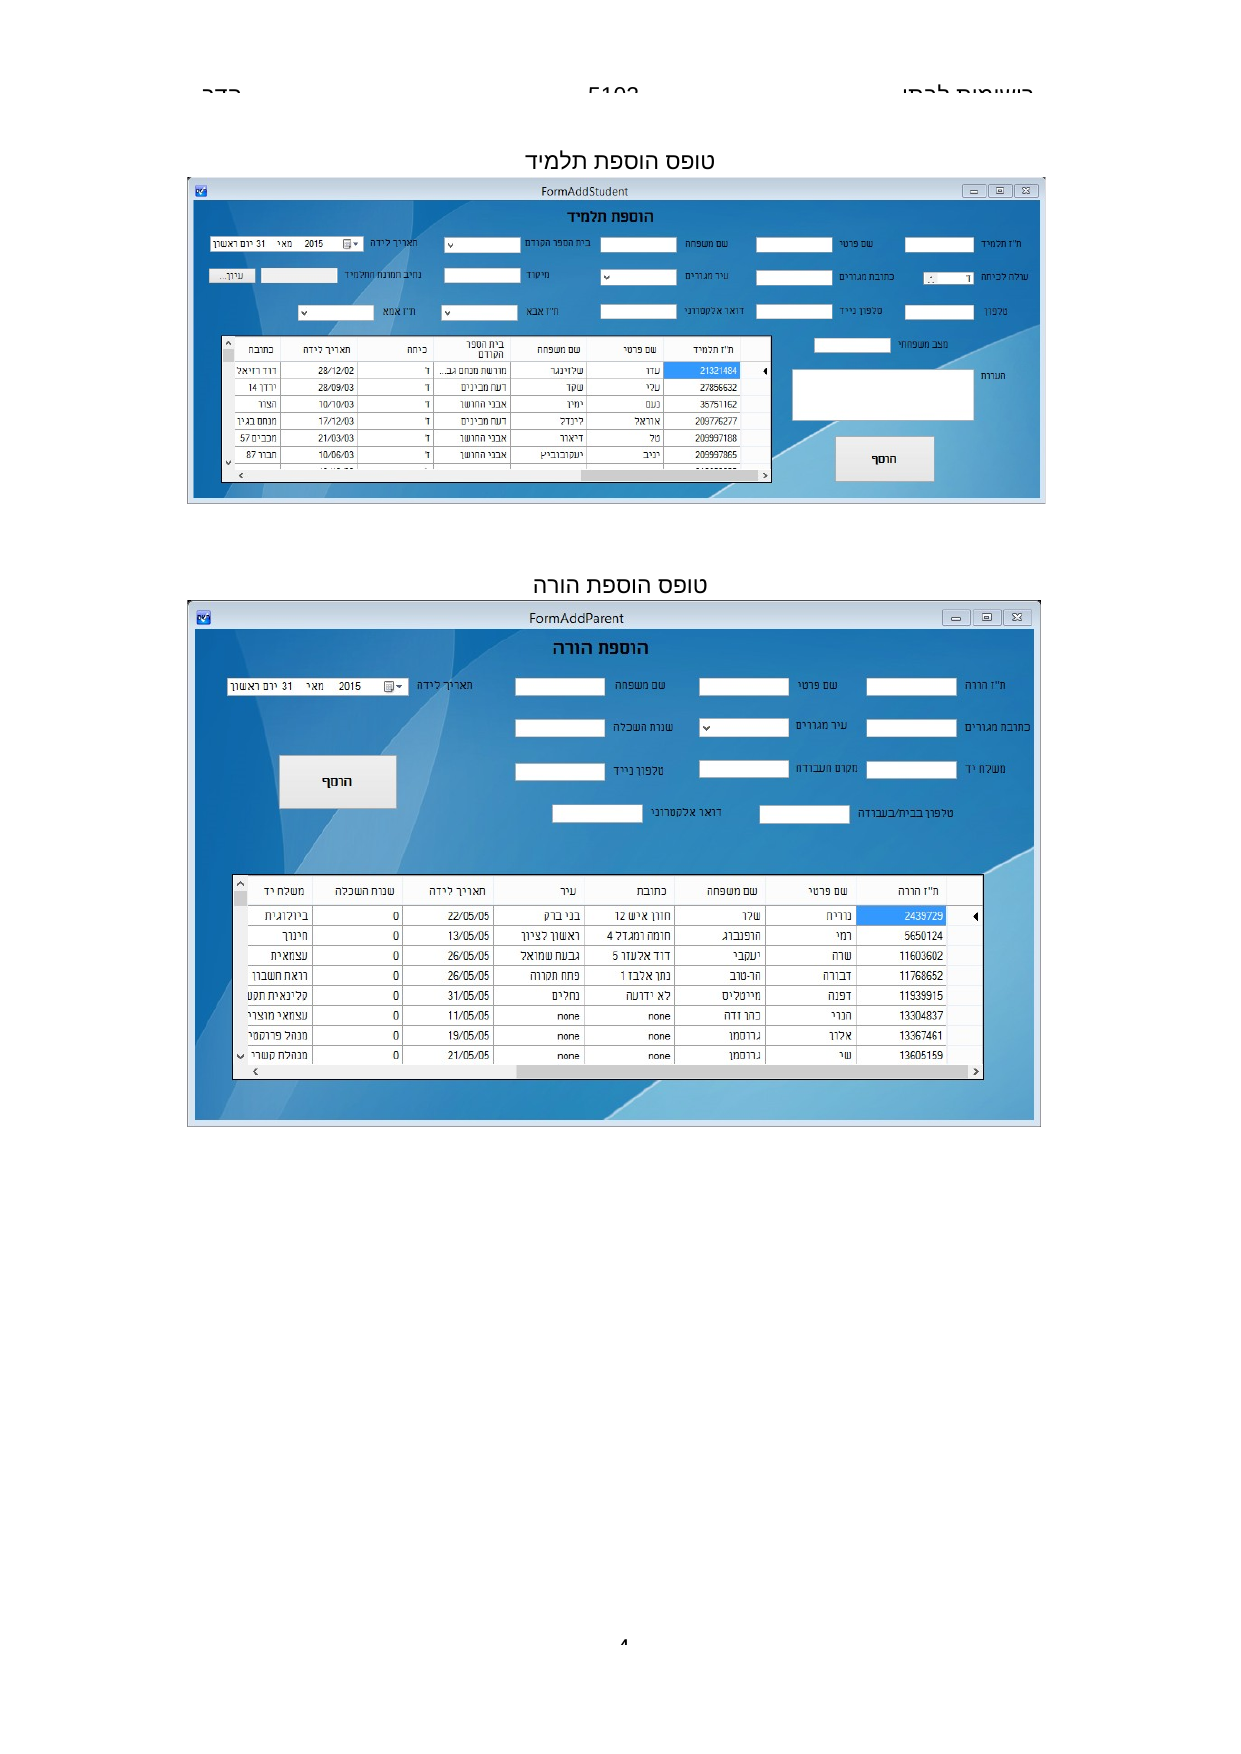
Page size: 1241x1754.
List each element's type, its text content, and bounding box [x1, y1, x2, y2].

text טופס הוספת תלמיד [178, 148, 1062, 175]
picture [187, 600, 1041, 1127]
text טופס הוספת הורה [178, 572, 1062, 598]
picture [187, 177, 1046, 504]
